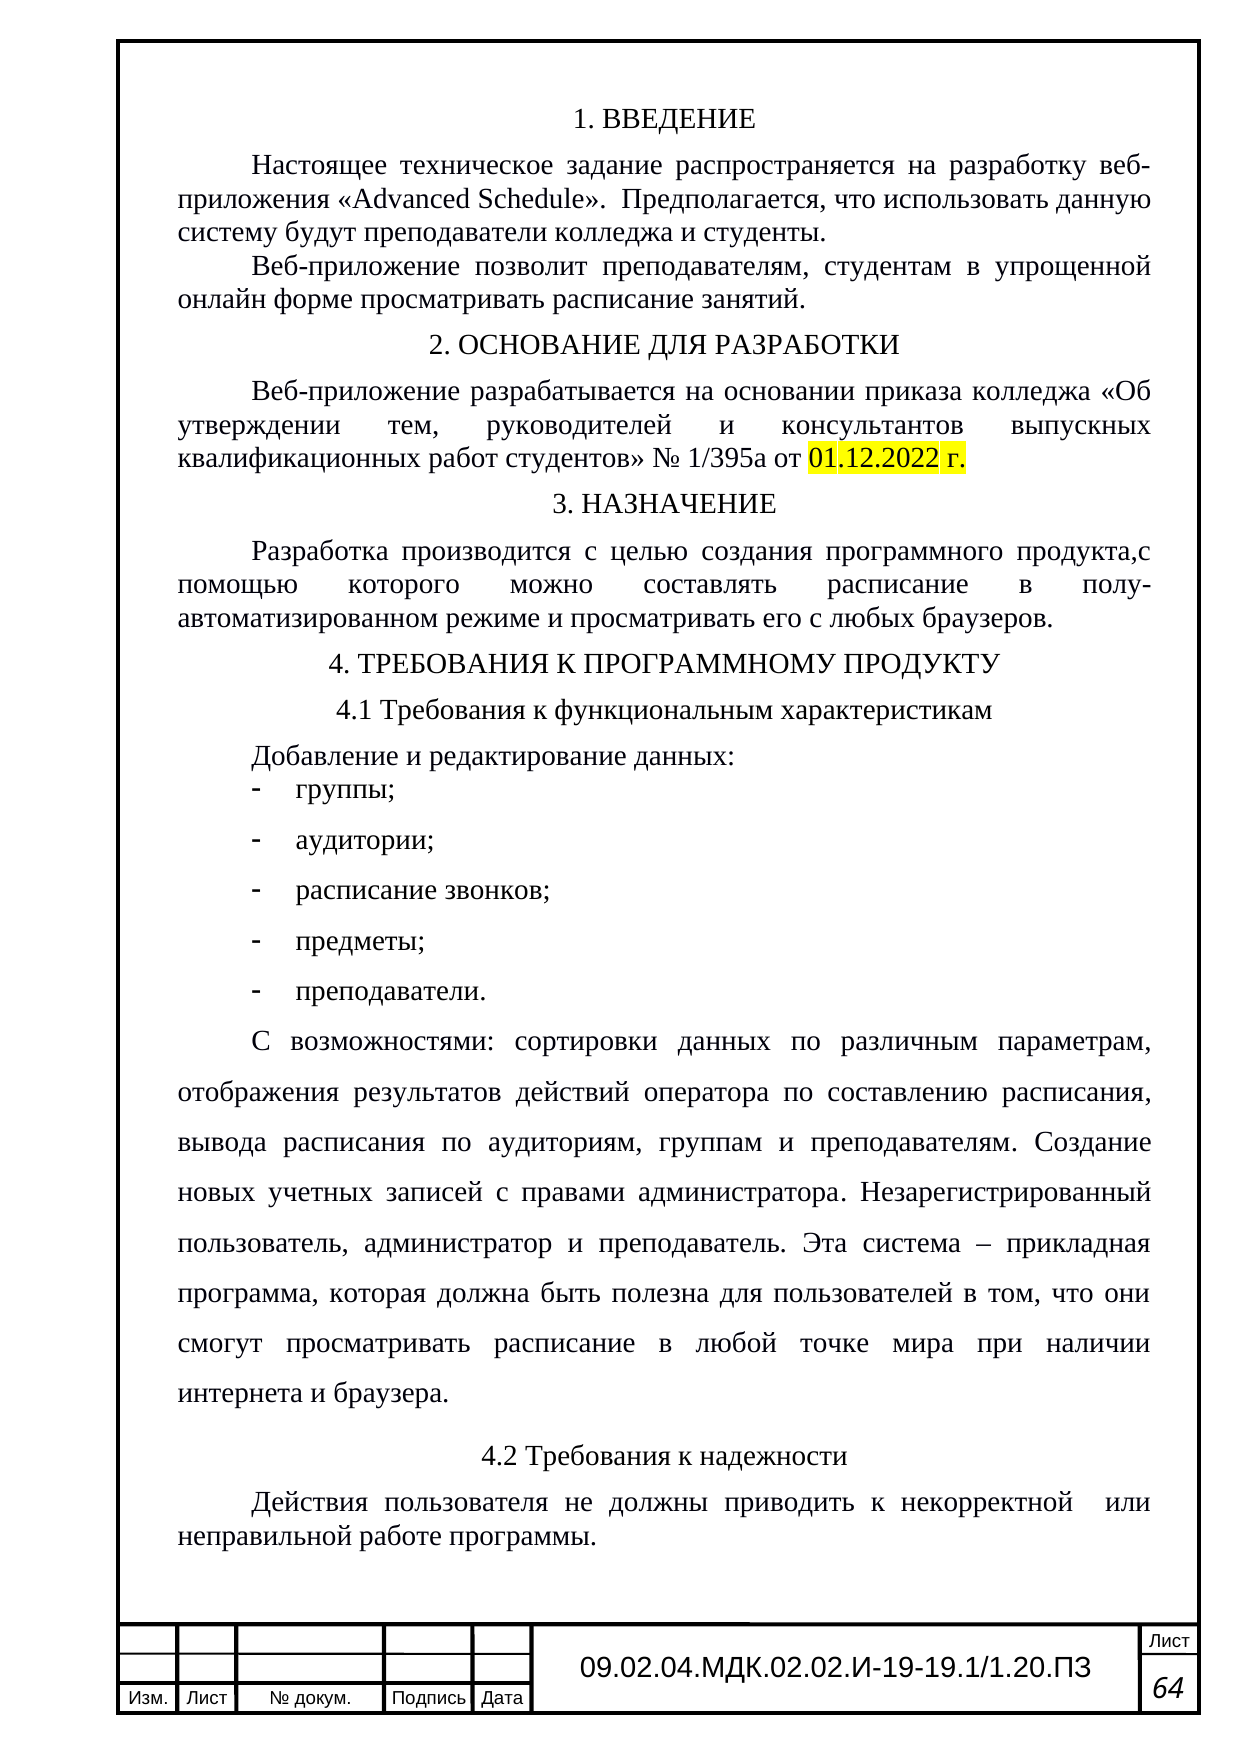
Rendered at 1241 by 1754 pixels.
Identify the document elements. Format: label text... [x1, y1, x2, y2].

text Веб-приложение разрабатывается на основании приказа колледжа «Об утверждении тем, руководителей и консультантов выпускных квалификационных работ студентов» № 1/395a от 01.12.2022 г. [177, 373, 1152, 474]
list аудитории; [177, 822, 1137, 855]
list преподаватели. [177, 973, 1137, 1007]
text 4.1 Требования к функциональным характеристикам [177, 692, 1152, 725]
text 3. НАЗНАЧЕНИЕ [177, 487, 1152, 520]
text Разработка производится с целью создания программного продукта,с помощью которого можно составлять расписание в полу-автоматизированном режиме и просматривать его с любых браузеров. [177, 533, 1152, 633]
text Веб-приложение позволит преподавателям, студентам в упрощенной онлайн форме просматривать расписание занятий. [177, 248, 1152, 315]
text Действия пользователя не должны приводить к некорректной или неправильной работе программы. [177, 1484, 1152, 1552]
text 1. ВВЕДЕНИЕ [177, 101, 1152, 135]
list предметы; [177, 923, 1137, 956]
text 2. ОСНОВАНИЕ ДЛЯ РАЗРАБОТКИ [177, 327, 1152, 361]
text С возможностями: сортировки данных по различным параметрам, отображения результатов действий оператора по составлению расписания, вывода расписания по аудиториям, группам и преподавателям. Создание новых учетных записей с правами администратора. Незарегистрированный пользователь, администратор и преподаватель. Эта система – прикладная программа, которая должна быть полезна для пользователей в том, что они смогут просматривать расписание в любой точке мира при наличии интернета и браузера. [177, 1023, 1152, 1409]
text 4.2 Требования к надежности [177, 1438, 1152, 1472]
list группы; [177, 771, 1137, 805]
text 4. ТРЕБОВАНИЯ К ПРОГРАММНОМУ ПРОДУКТУ [177, 646, 1152, 679]
text Добавление и редактирование данных: [177, 738, 1152, 771]
text Настоящее техническое задание распространяется на разработку веб-приложения «Advanced Schedule». Предполагается, что использовать данную систему будут преподаватели колледжа и студенты. [177, 147, 1152, 248]
list расписание звонков; [177, 872, 1137, 906]
